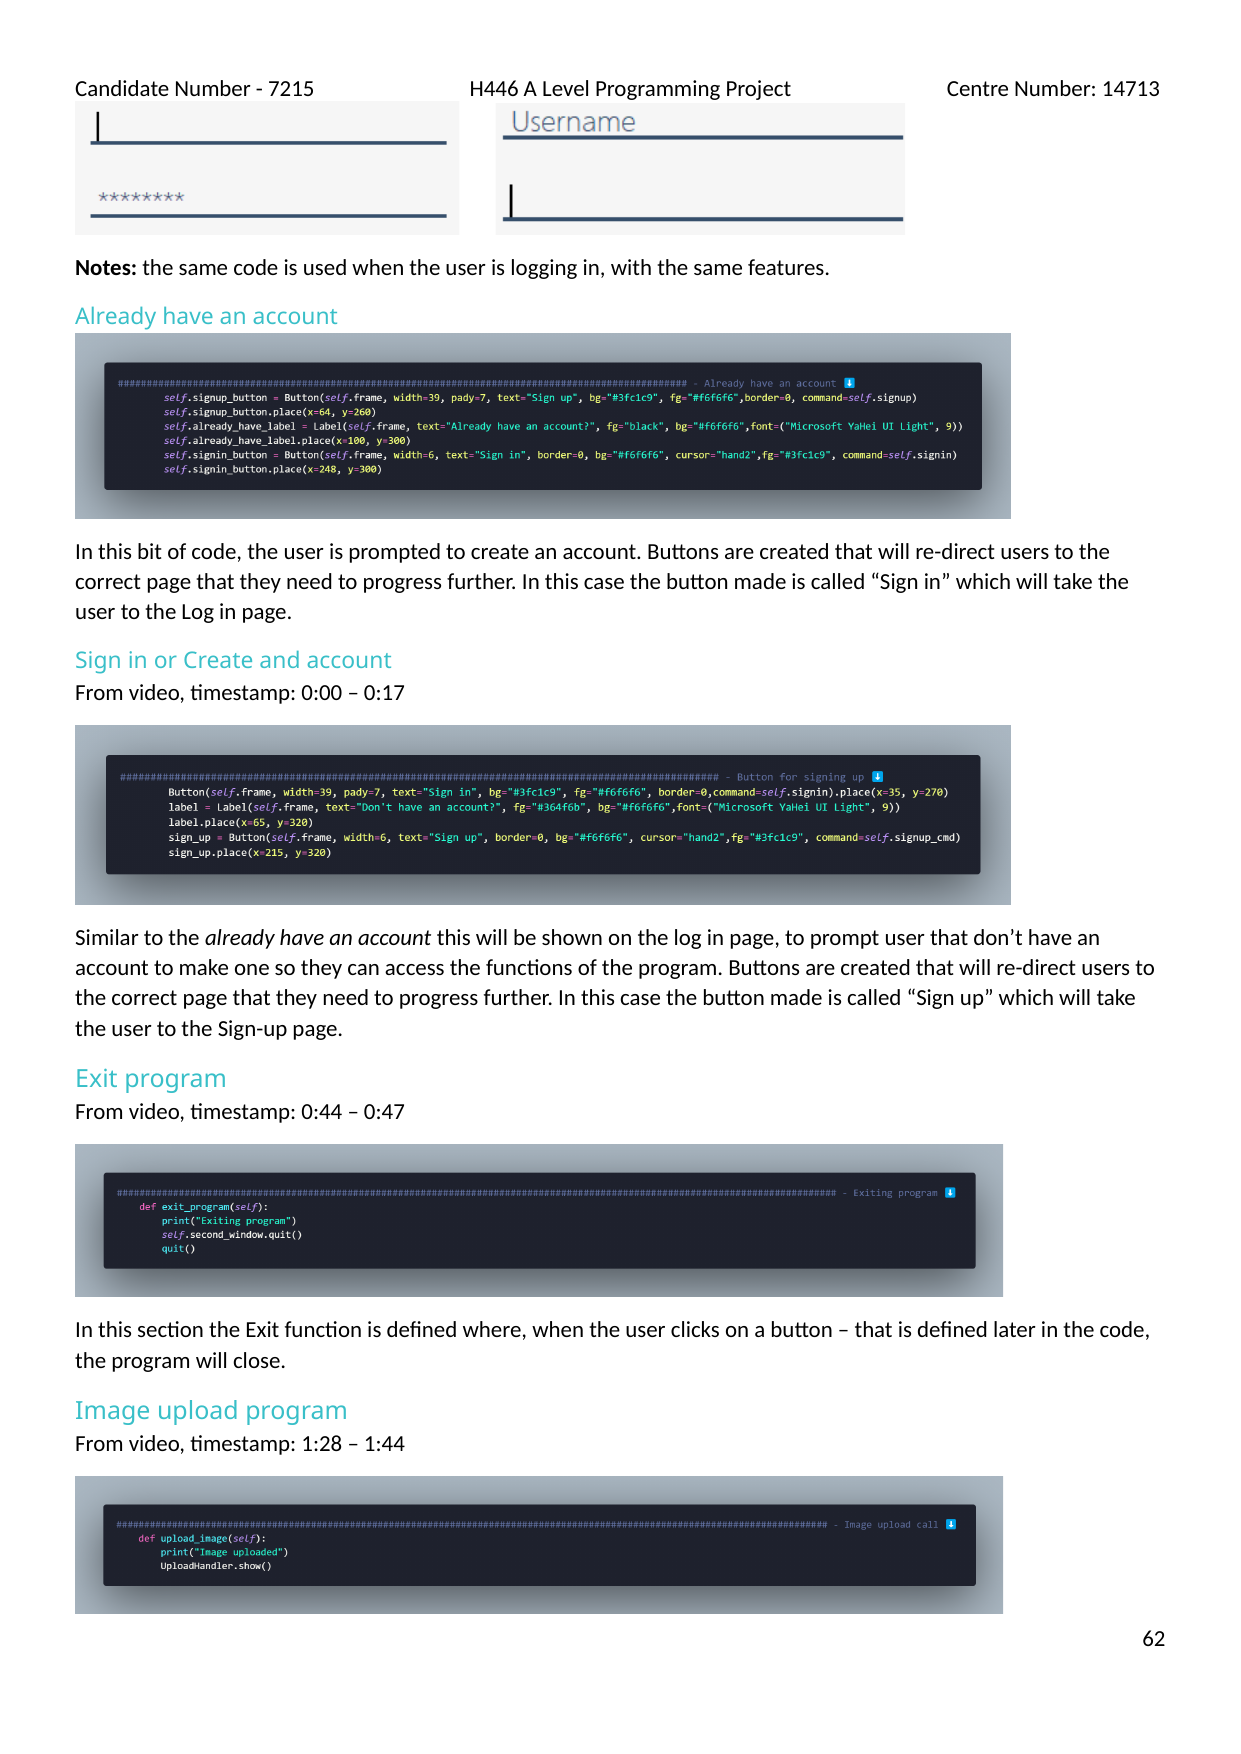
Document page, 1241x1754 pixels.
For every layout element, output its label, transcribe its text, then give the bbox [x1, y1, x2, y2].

text From video, timestamp: 1:28 – 1:44 [75, 1429, 1165, 1457]
picture [495, 103, 905, 235]
picture [75, 1144, 1004, 1297]
picture [75, 725, 1011, 905]
text In this section the Exit function is defined where, when the user clicks on a button – that is defined later in the code, the program will close. [75, 1316, 1165, 1374]
subtitle Exit program [75, 1061, 1165, 1095]
text Similar to the already have an account this will be shown on the log in page, to prompt user that don’t have an account to make one so they can access the functions of the program. Buttons are created that will re-direct users to the correct page that they need to progress further. In this case the button made is called “Sign up” which will take the user to the Sign-up page. [75, 923, 1165, 1042]
text From video, timestamp: 0:44 – 0:47 [75, 1097, 1165, 1125]
text From video, timestamp: 0:00 – 0:17 [75, 678, 1165, 706]
subtitle Image upload program [75, 1393, 1165, 1427]
text In this bit of code, the user is prompted to create an account. Buttons are created that will re-direct users to the correct page that they need to progress further. In this case the button made is called “Sign in” which will take the user to the Log in page. [75, 537, 1165, 626]
picture [75, 1476, 1004, 1614]
subtitle Sign in or Create and account [75, 644, 1165, 676]
picture [75, 333, 1011, 519]
subtitle Already have an account [75, 300, 1165, 331]
picture [75, 101, 460, 235]
text Notes: the same code is used when the user is logging in, with the same features. [75, 253, 1165, 281]
